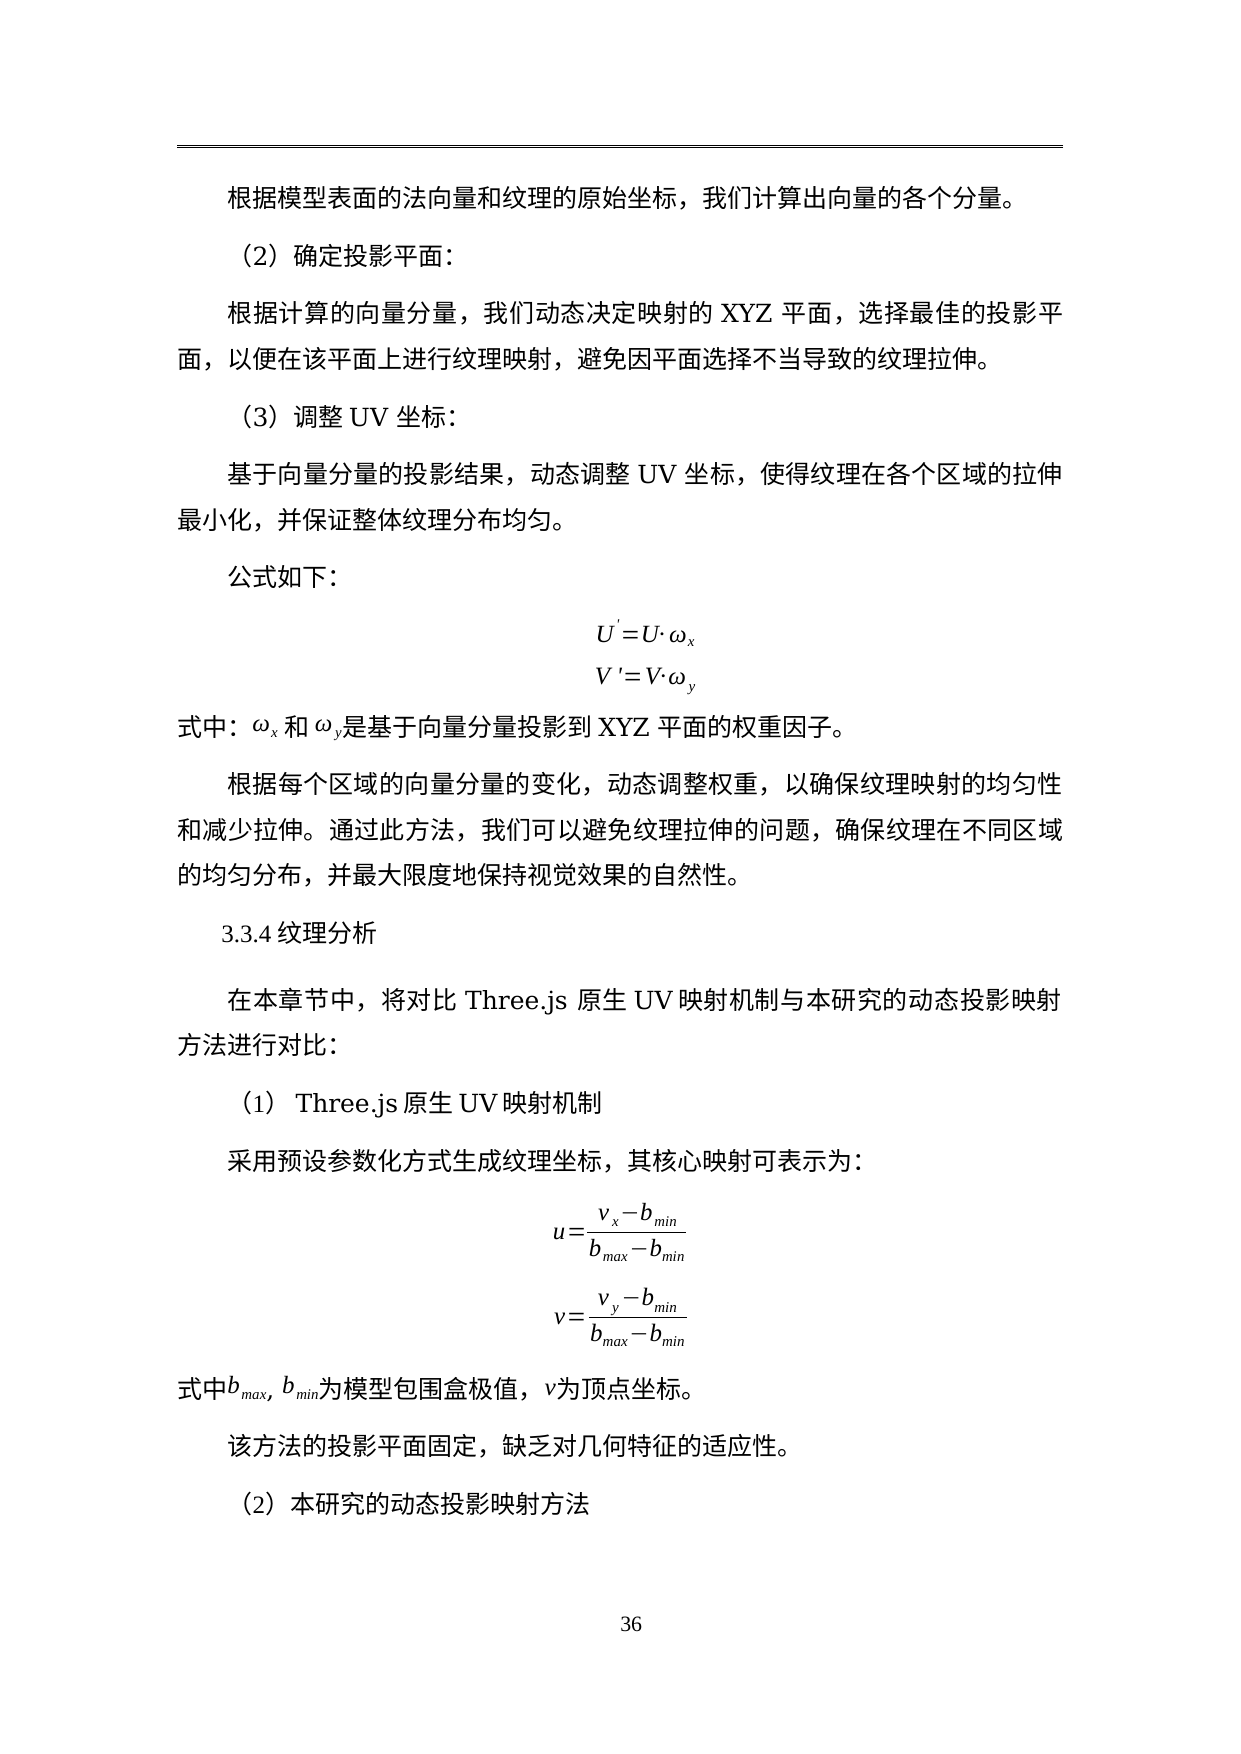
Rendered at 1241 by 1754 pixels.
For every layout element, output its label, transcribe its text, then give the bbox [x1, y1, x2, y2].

text 根据每个区域的向量分量的变化，动态调整权重，以确保纹理映射的均匀性和减少拉伸。通过此方法，我们可以避免纹理拉伸的问题，确保纹理在不同区域的均匀分布，并最大限度地保持视觉效果的自然性。 [177, 765, 1063, 892]
text （1） Three.js原生UV映射机制 [177, 1083, 1063, 1119]
text （2）确定投影平面： [177, 236, 1063, 272]
text （2）本研究的动态投影映射方法 [177, 1485, 1063, 1521]
text 公式如下： [177, 558, 1063, 594]
text 式中： 和 是基于向量分量投影到 XYZ 平面的权重因子。 [177, 707, 1063, 743]
text 式中, 为模型包围盒极值，为顶点坐标。 [177, 1369, 1063, 1405]
text 基于向量分量的投影结果，动态调整 UV 坐标，使得纹理在各个区域的拉伸最小化，并保证整体纹理分布均匀。 [177, 455, 1063, 536]
text 在本章节中，将对比 Three.js 原生UV映射机制与本研究的动态投影映射方法进行对比： [177, 980, 1063, 1062]
text 该方法的投影平面固定，缺乏对几何特征的适应性。 [177, 1427, 1063, 1463]
text 3.3.4 纹理分析 [177, 913, 1063, 949]
text 根据模型表面的法向量和纹理的原始坐标，我们计算出向量的各个分量。 [177, 178, 1063, 214]
text 采用预设参数化方式生成纹理坐标，其核心映射可表示为： [177, 1141, 1063, 1177]
text 根据计算的向量分量，我们动态决定映射的 XYZ 平面，选择最佳的投影平面，以便在该平面上进行纹理映射，避免因平面选择不当导致的纹理拉伸。 [177, 294, 1063, 375]
text （3）调整 UV 坐标： [177, 397, 1063, 433]
